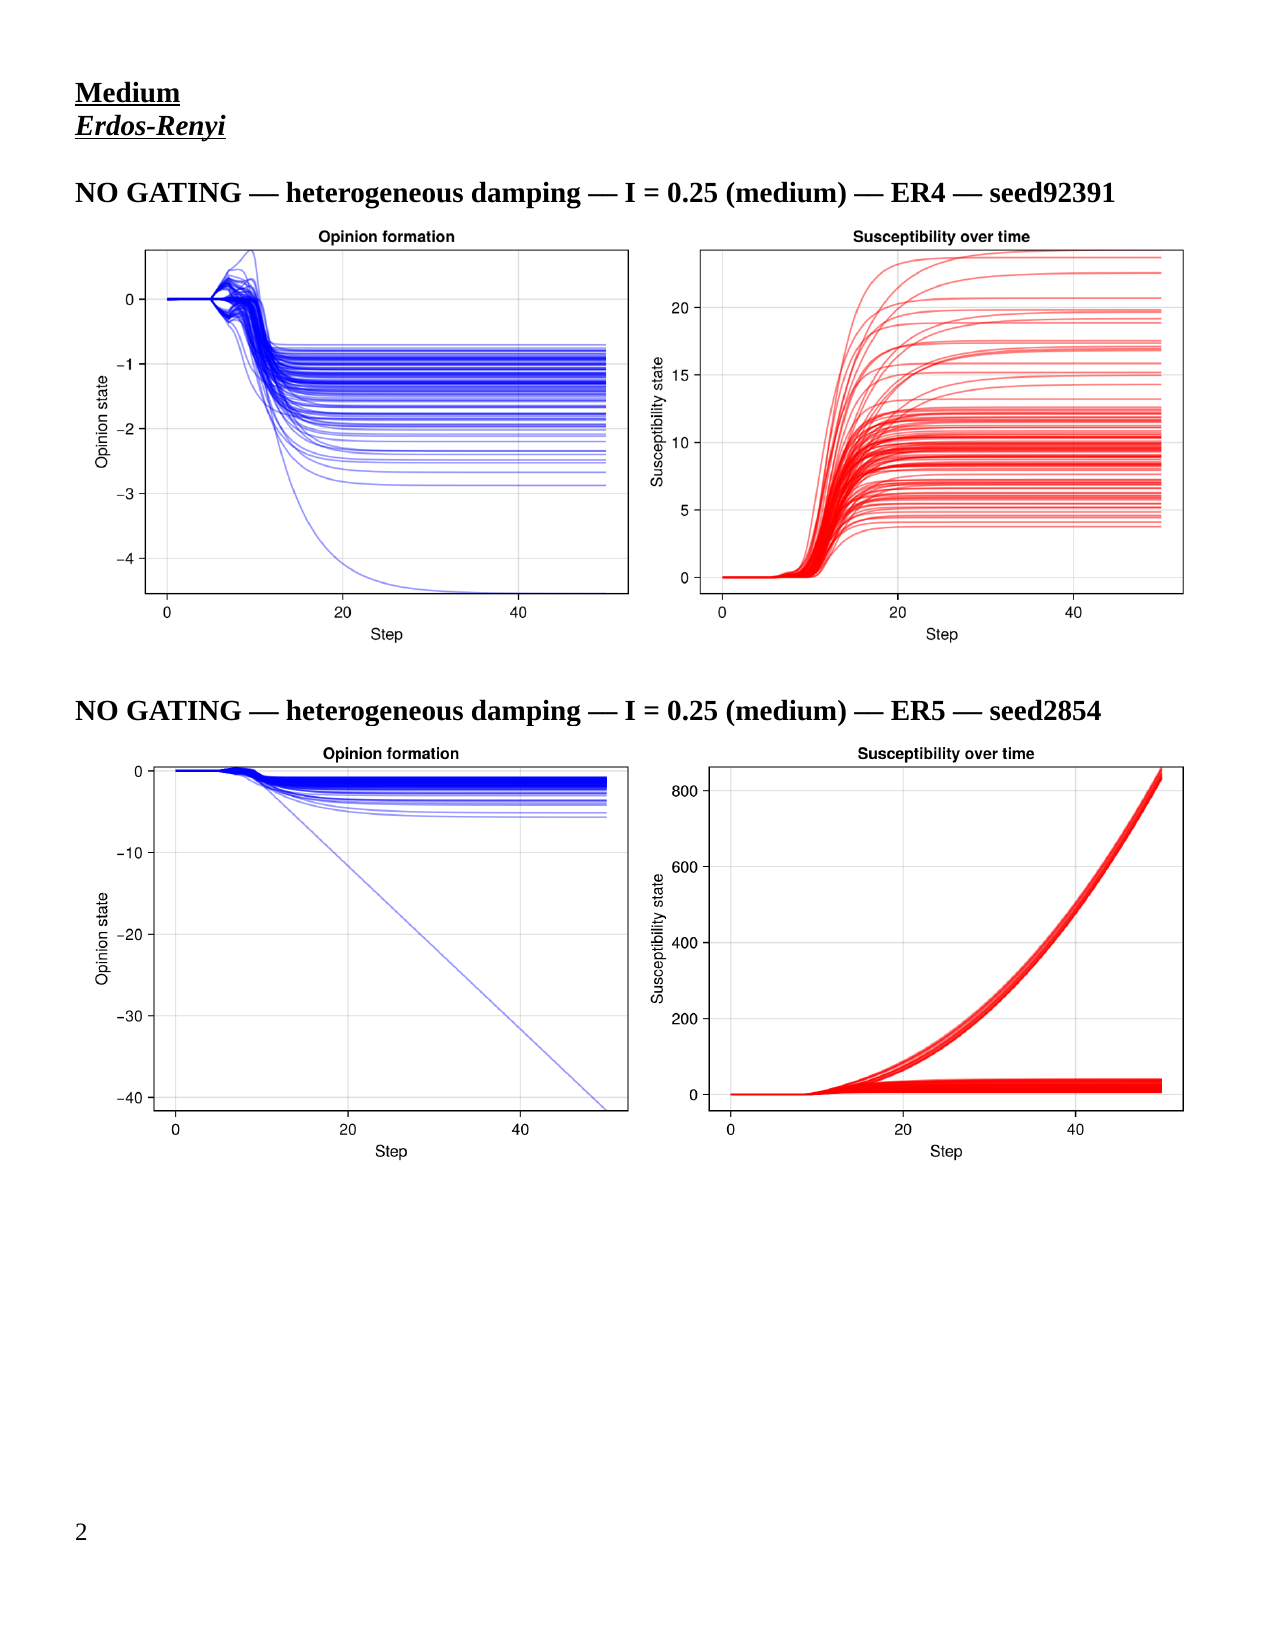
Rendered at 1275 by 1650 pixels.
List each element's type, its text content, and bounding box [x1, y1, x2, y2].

text NO GATING –– heterogeneous damping –– I = 0.25 (medium) –– ER4 –– seed92391 [75, 176, 1200, 209]
text Erdos-Renyi [75, 108, 1200, 142]
text NO GATING –– heterogeneous damping –– I = 0.25 (medium) –– ER5 –– seed2854 [75, 693, 1200, 726]
text Medium [75, 75, 1200, 108]
picture [75, 209, 1200, 660]
picture [75, 726, 1200, 1177]
